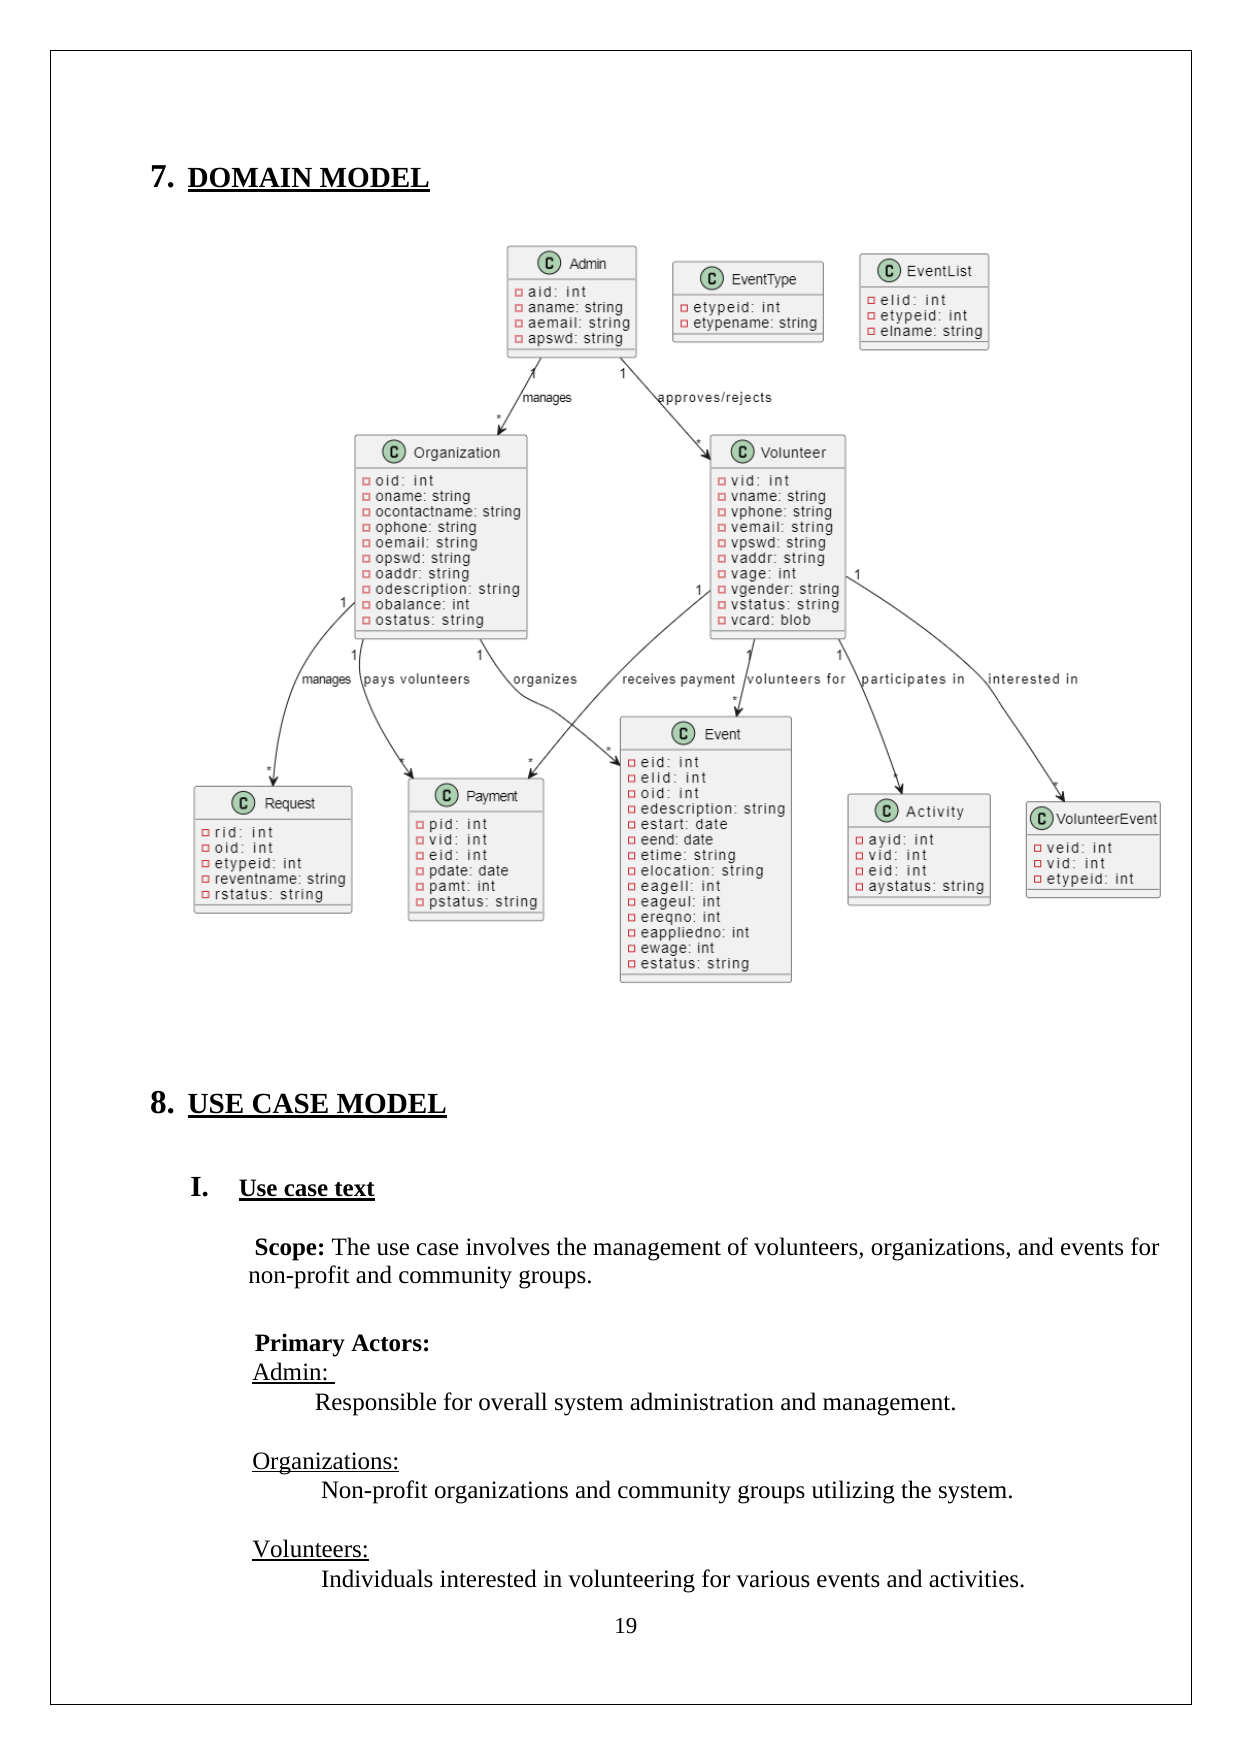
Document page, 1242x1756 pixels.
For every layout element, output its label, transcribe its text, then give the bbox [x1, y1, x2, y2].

picture [187, 240, 1167, 989]
subtitle USE CASE MODEL [150, 1082, 1160, 1120]
subtitle Use case text [190, 1169, 1160, 1203]
text Responsible for overall system administration and management. [252, 1387, 1160, 1416]
text Admin: [252, 1357, 1160, 1386]
text Scope: The use case involves the management of volunteers, organizations, and events for non-profit and community groups. [248, 1232, 1160, 1289]
text Primary Actors: [254, 1328, 1160, 1357]
text Volunteers: [252, 1534, 1160, 1563]
text Individuals interested in volunteering for various events and activities. [252, 1564, 1160, 1592]
subtitle DOMAIN MODEL [150, 156, 1160, 194]
text Non-profit organizations and community groups utilizing the system. [252, 1475, 1160, 1504]
text Organizations: [252, 1446, 1160, 1474]
